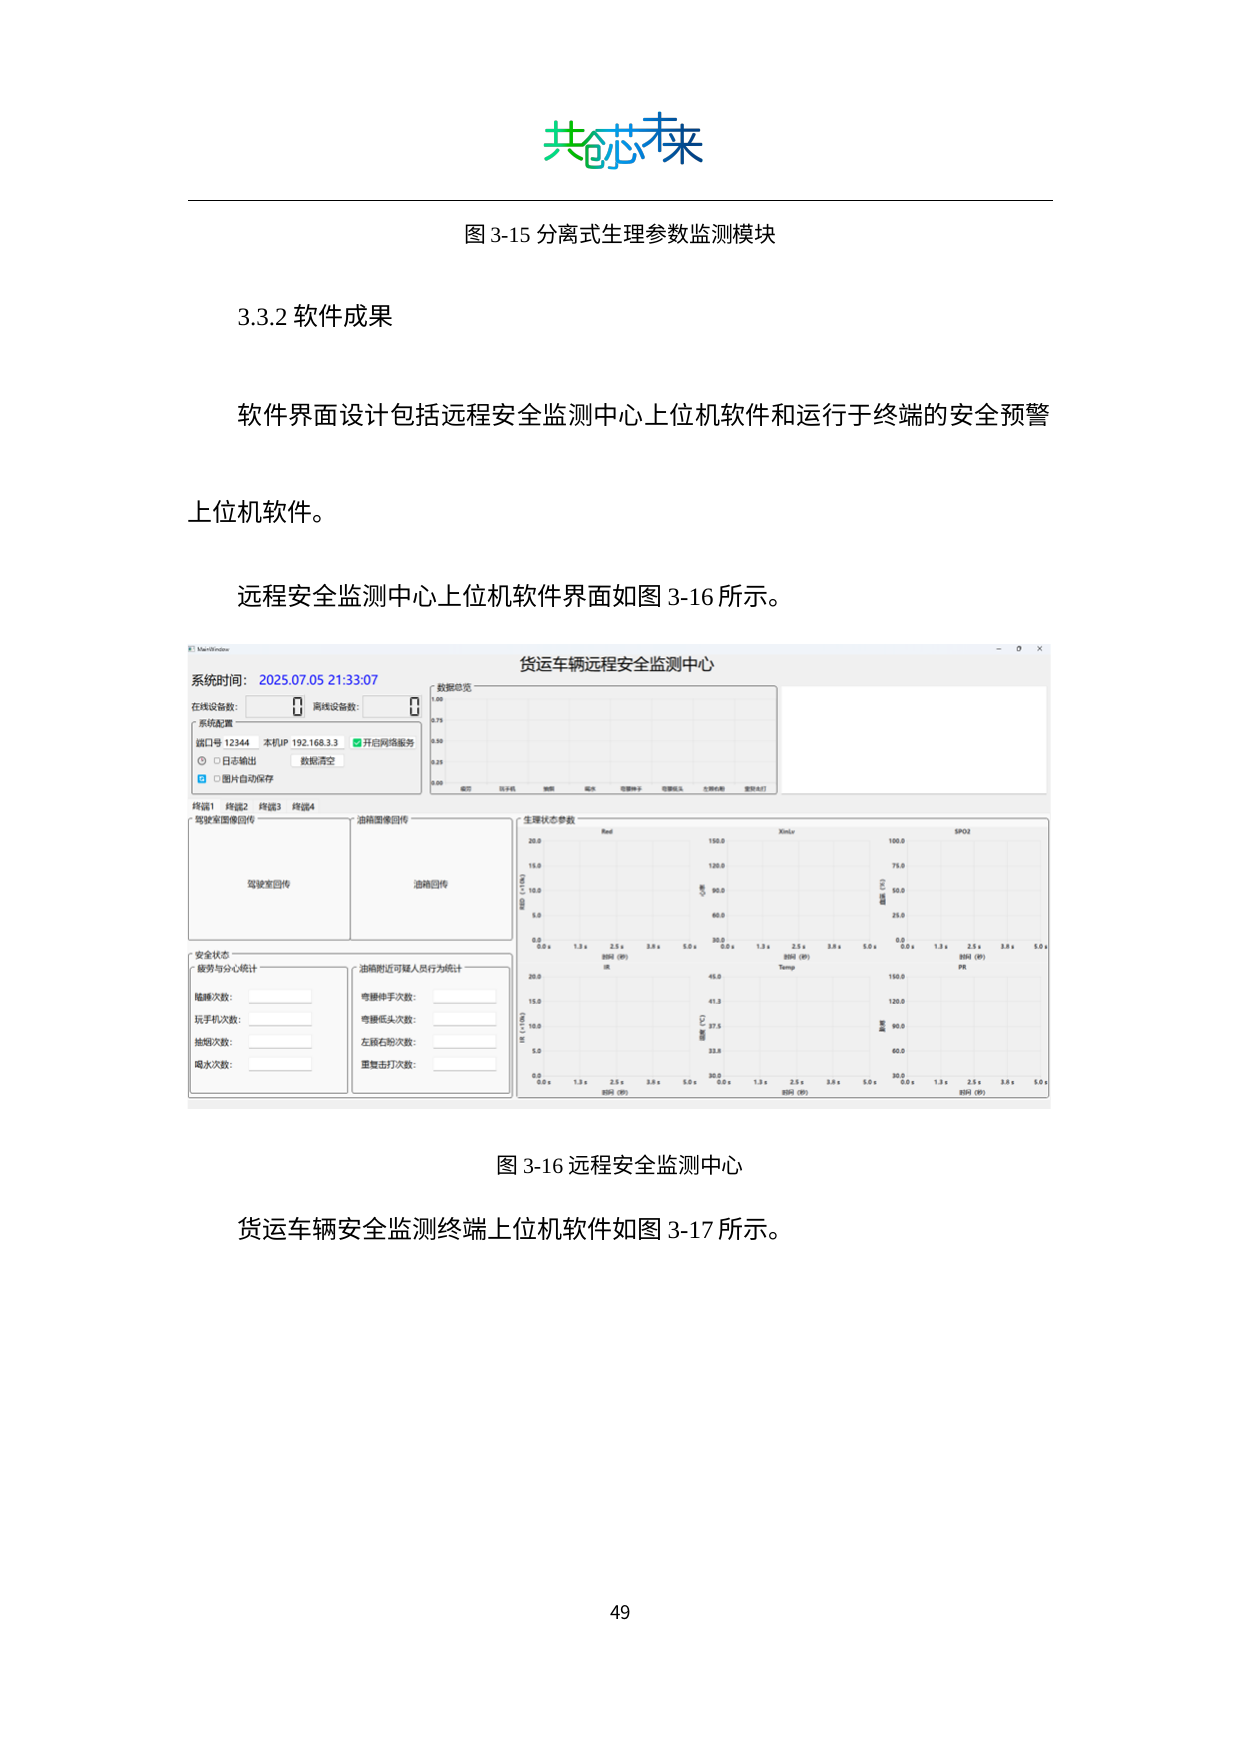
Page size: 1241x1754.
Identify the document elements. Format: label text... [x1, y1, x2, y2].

picture [187, 644, 1051, 1109]
text 图3-16 远程安全监测中心 [187, 1147, 1053, 1180]
text 3.3.2 软件成果 [187, 282, 1053, 347]
text 图3-15 分离式生理参数监测模块 [187, 217, 1053, 249]
text 远程安全监测中心上位机软件界面如图3-16所示。 [187, 562, 1053, 627]
text 软件界面设计包括远程安全监测中心上位机软件和运行于终端的安全预警上位机软件。 [187, 381, 1053, 543]
text 货运车辆安全监测终端上位机软件如图3-17所示。 [187, 1196, 1053, 1261]
picture [510, 88, 730, 198]
